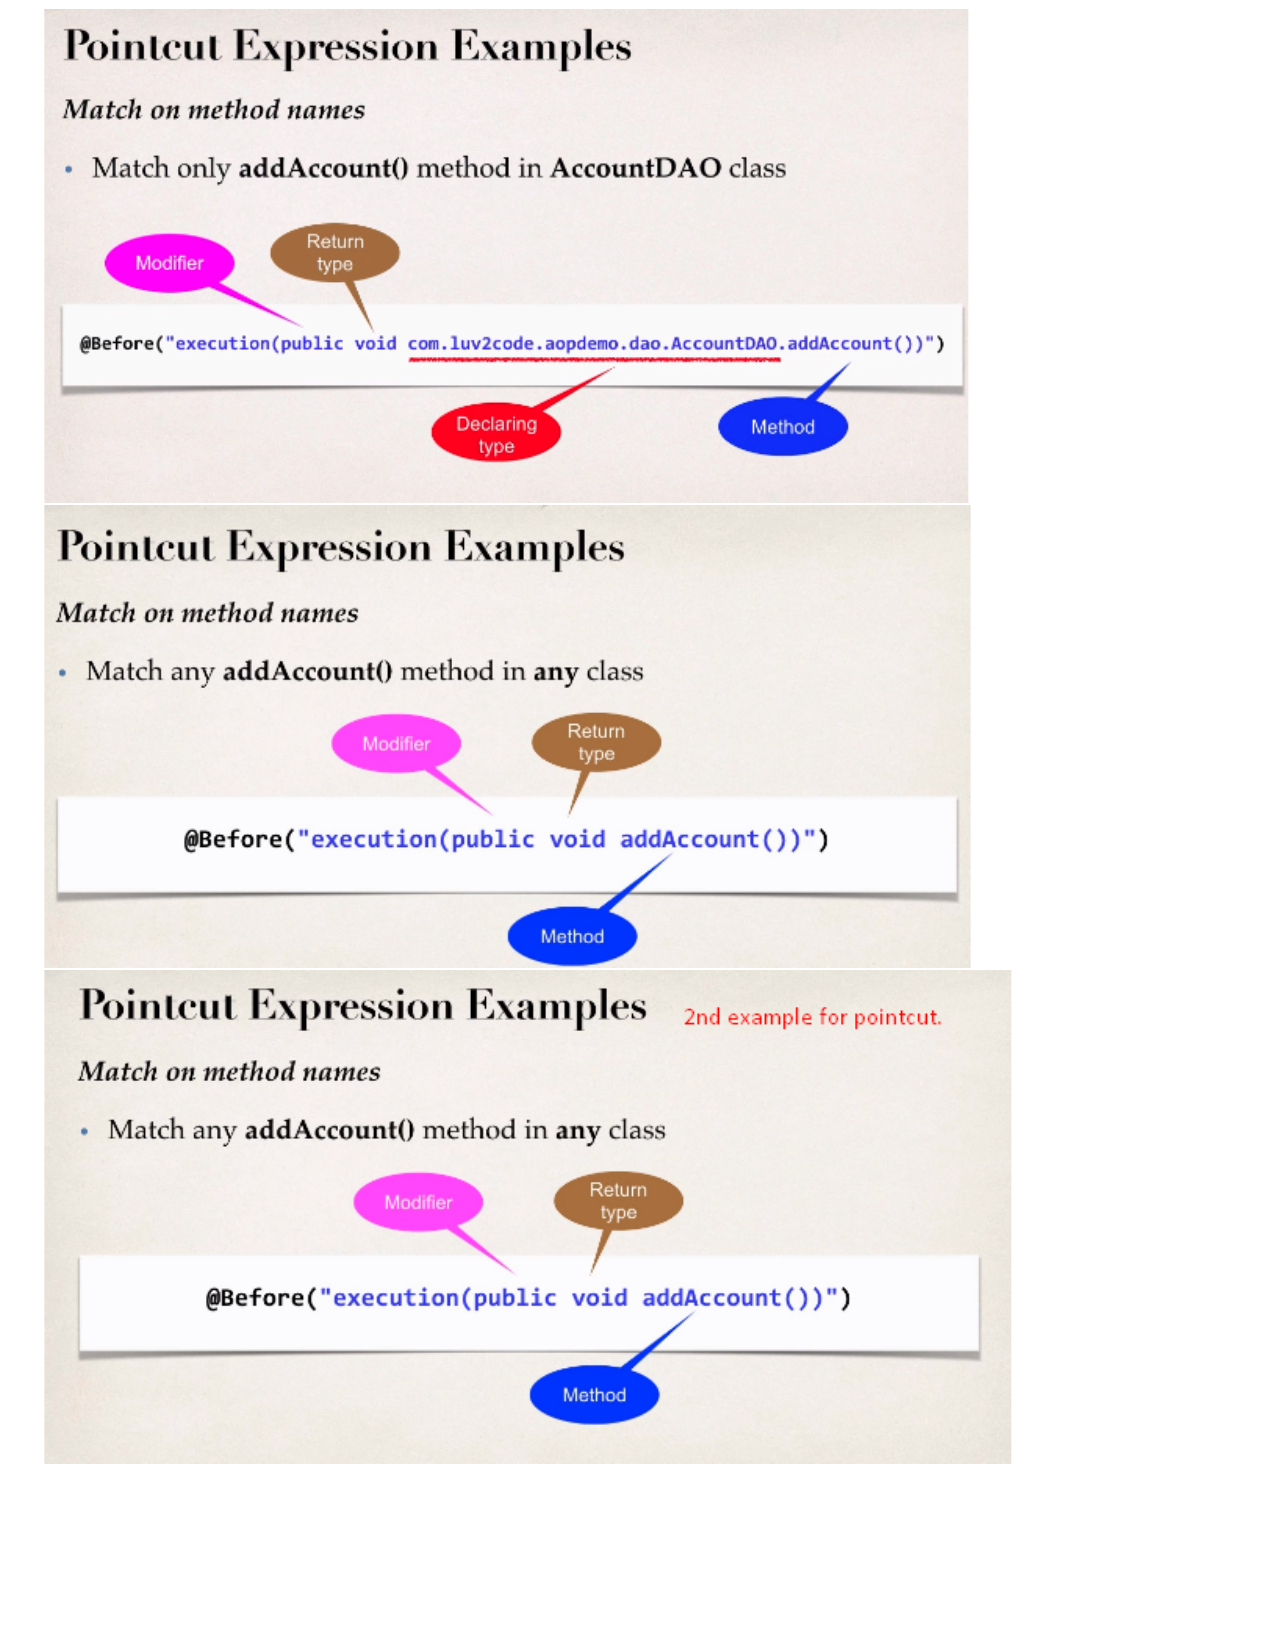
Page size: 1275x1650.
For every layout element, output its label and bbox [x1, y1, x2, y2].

picture [44, 970, 1012, 1464]
picture [44, 505, 971, 968]
picture [44, 9, 969, 503]
